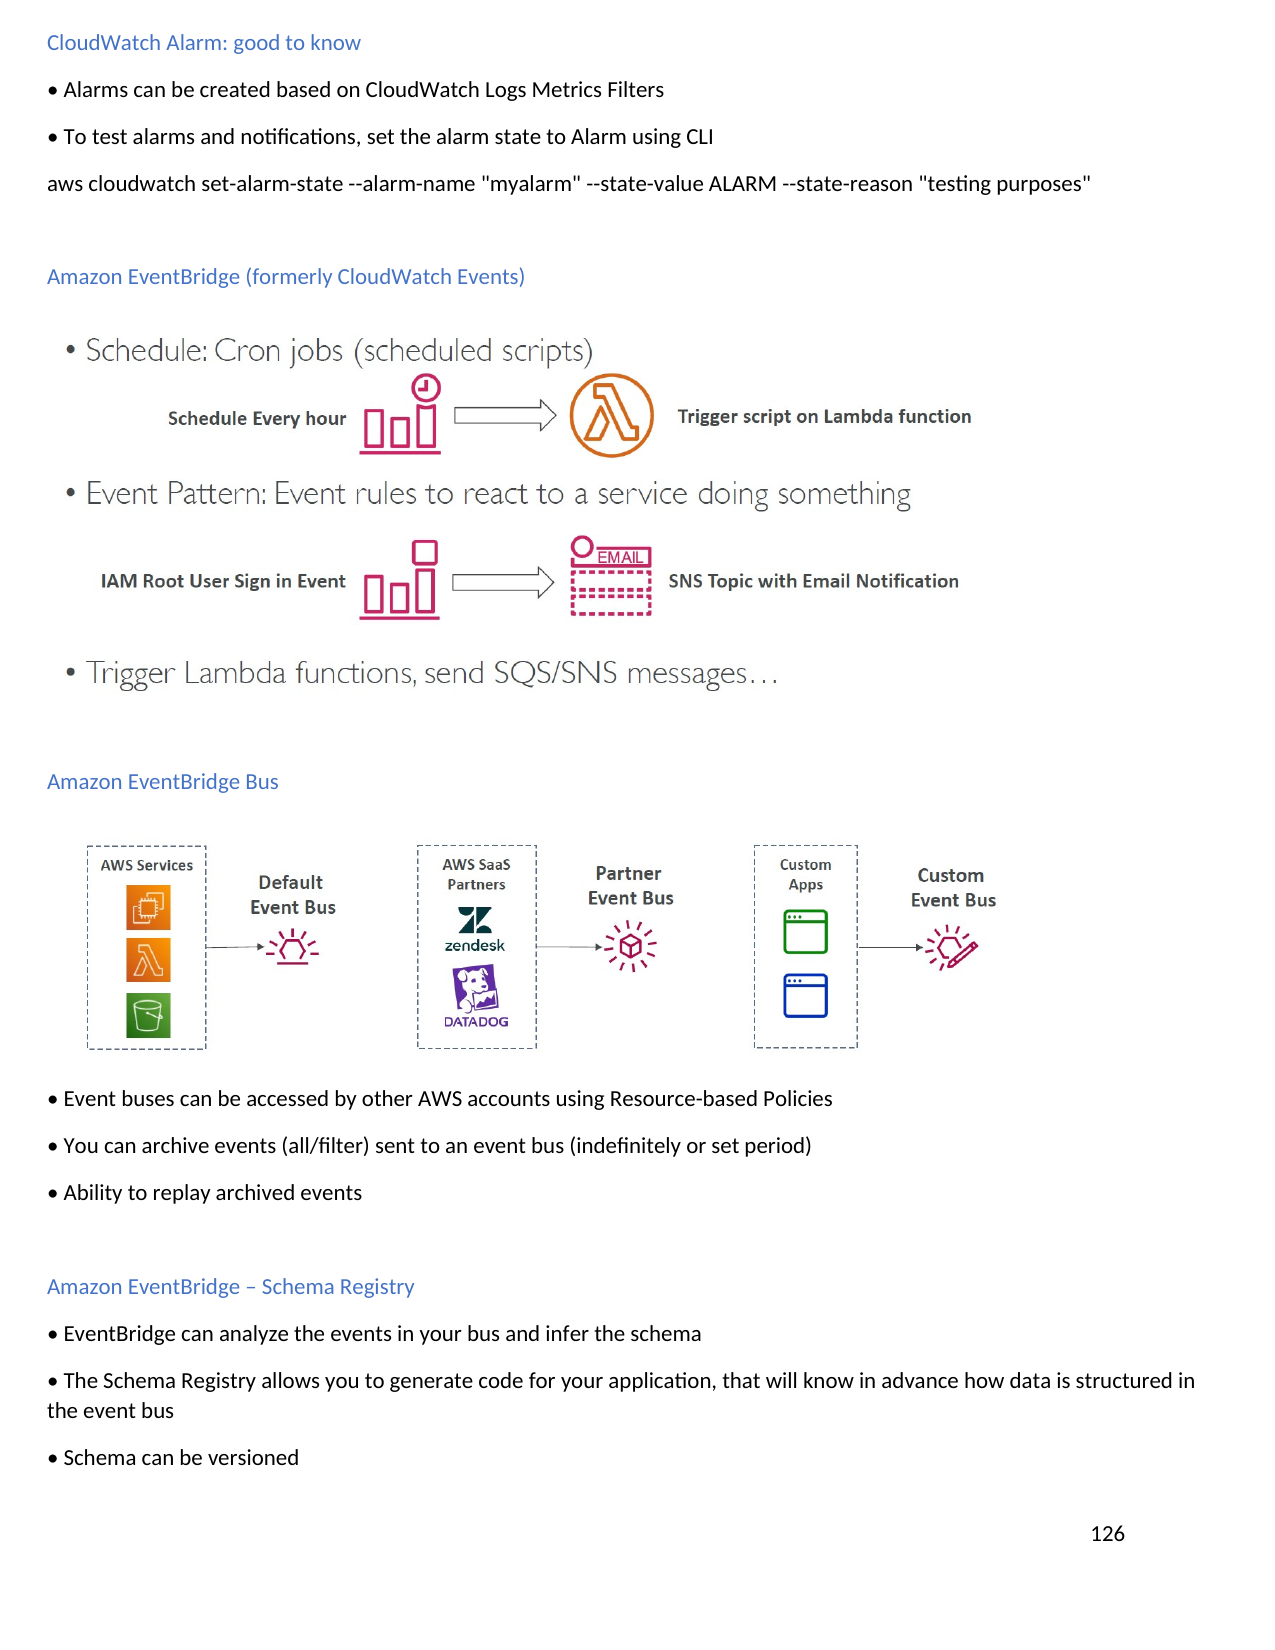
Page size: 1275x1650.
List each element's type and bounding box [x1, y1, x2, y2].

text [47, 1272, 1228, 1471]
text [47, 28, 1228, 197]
picture [46, 309, 1022, 702]
picture [46, 814, 1022, 1066]
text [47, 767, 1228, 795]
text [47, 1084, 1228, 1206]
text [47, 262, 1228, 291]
